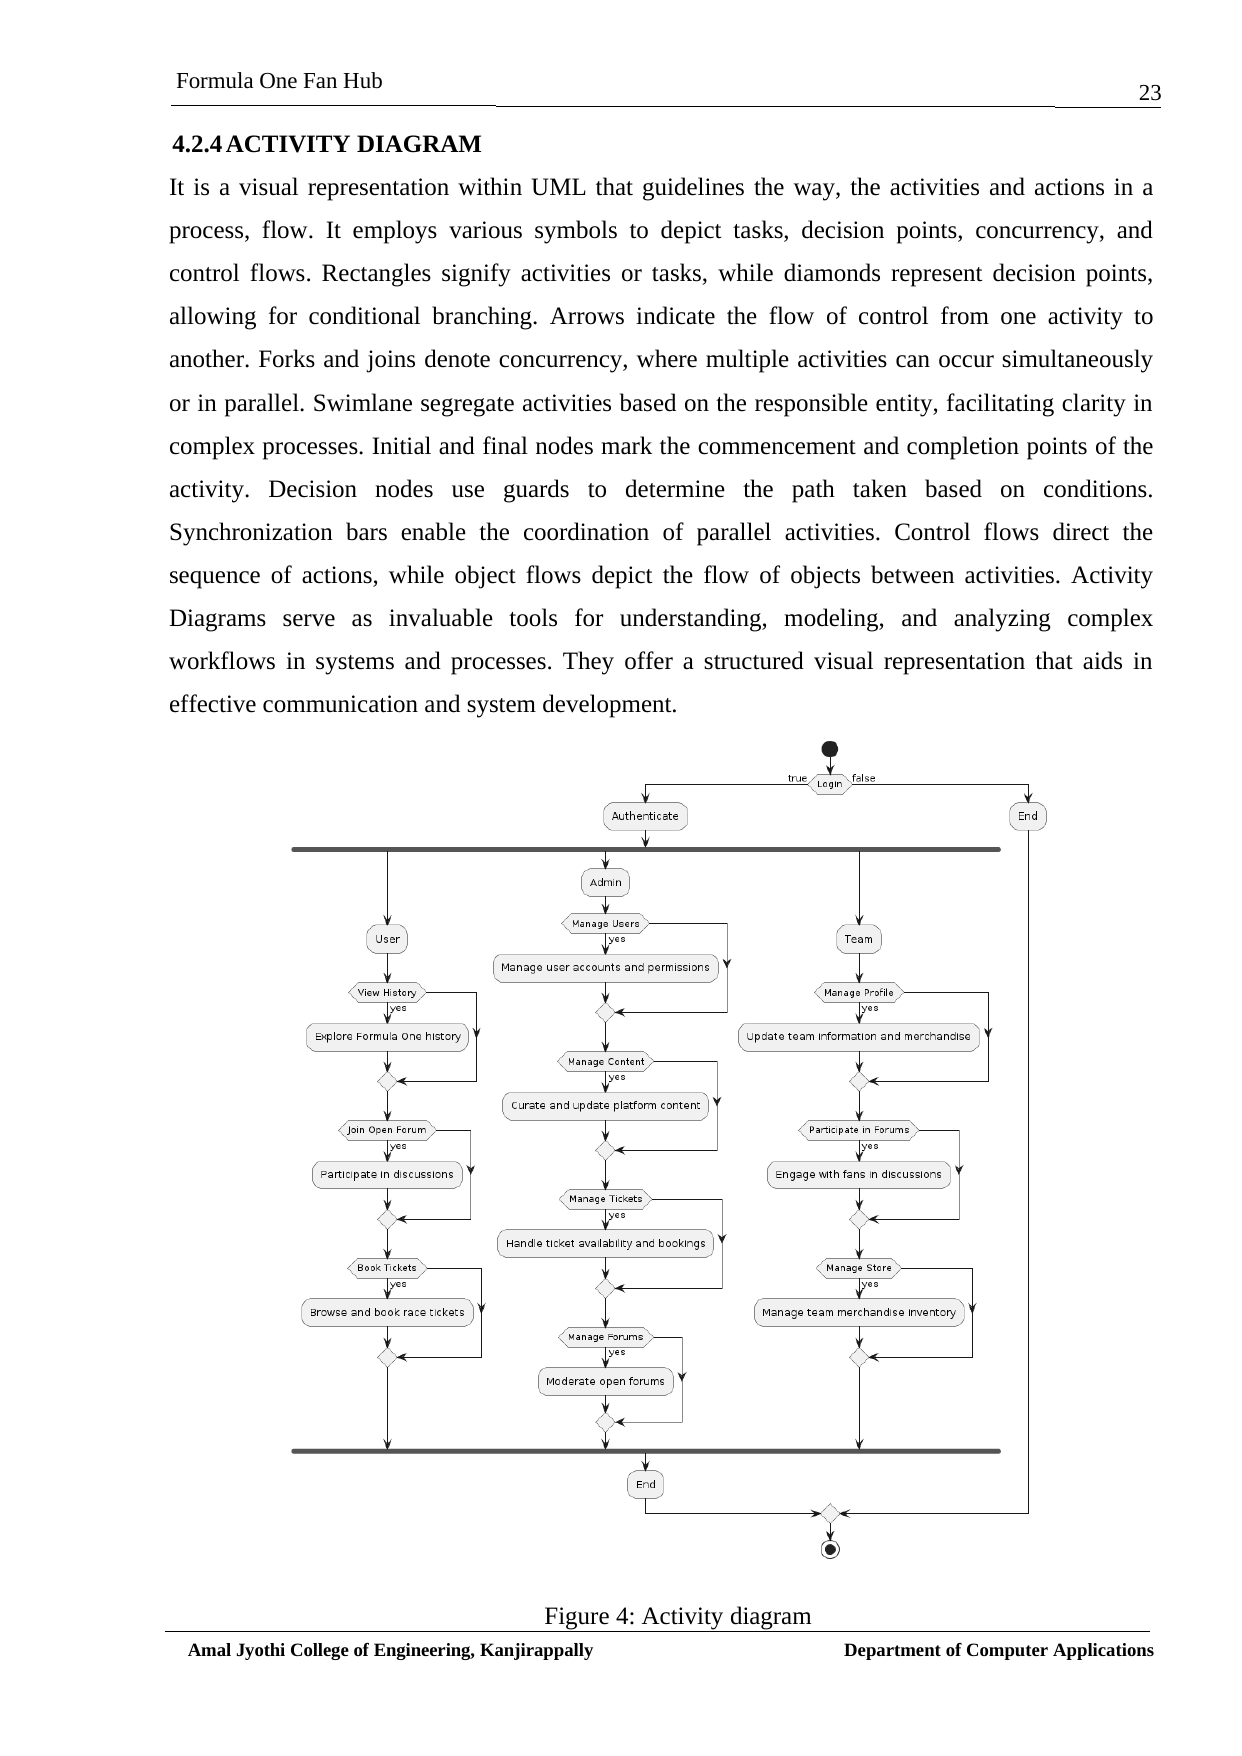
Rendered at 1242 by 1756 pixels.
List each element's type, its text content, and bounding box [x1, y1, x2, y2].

picture [282, 732, 1054, 1566]
text Figure 4: Activity diagram [514, 1601, 842, 1630]
text It is a visual representation within UML that guidelines the way, the activities and actions in a process, flow. It employs various symbols to depict tasks, decision points, concurrency, and control flows. Rectangles signify activities or tasks, while diamonds represent decision points, allowing for conditional branching. Arrows indicate the flow of control from one activity to another. Forks and joins denote concurrency, where multiple activities can occur simultaneously or in parallel. Swimlane segregate activities based on the responsible entity, facilitating clarity in complex processes. Initial and final nodes mark the commencement and completion points of the activity. Decision nodes use guards to determine the path taken based on conditions. Synchronization bars enable the coordination of parallel activities. Control flows direct the sequence of actions, while object flows depict the flow of objects between activities. Activity Diagrams serve as invaluable tools for understanding, modeling, and analyzing complex workflows in systems and processes. They offer a structured visual representation that aids in effective communication and system development. [169, 172, 1154, 718]
subtitle ACTIVITY DIAGRAM [172, 129, 1154, 158]
